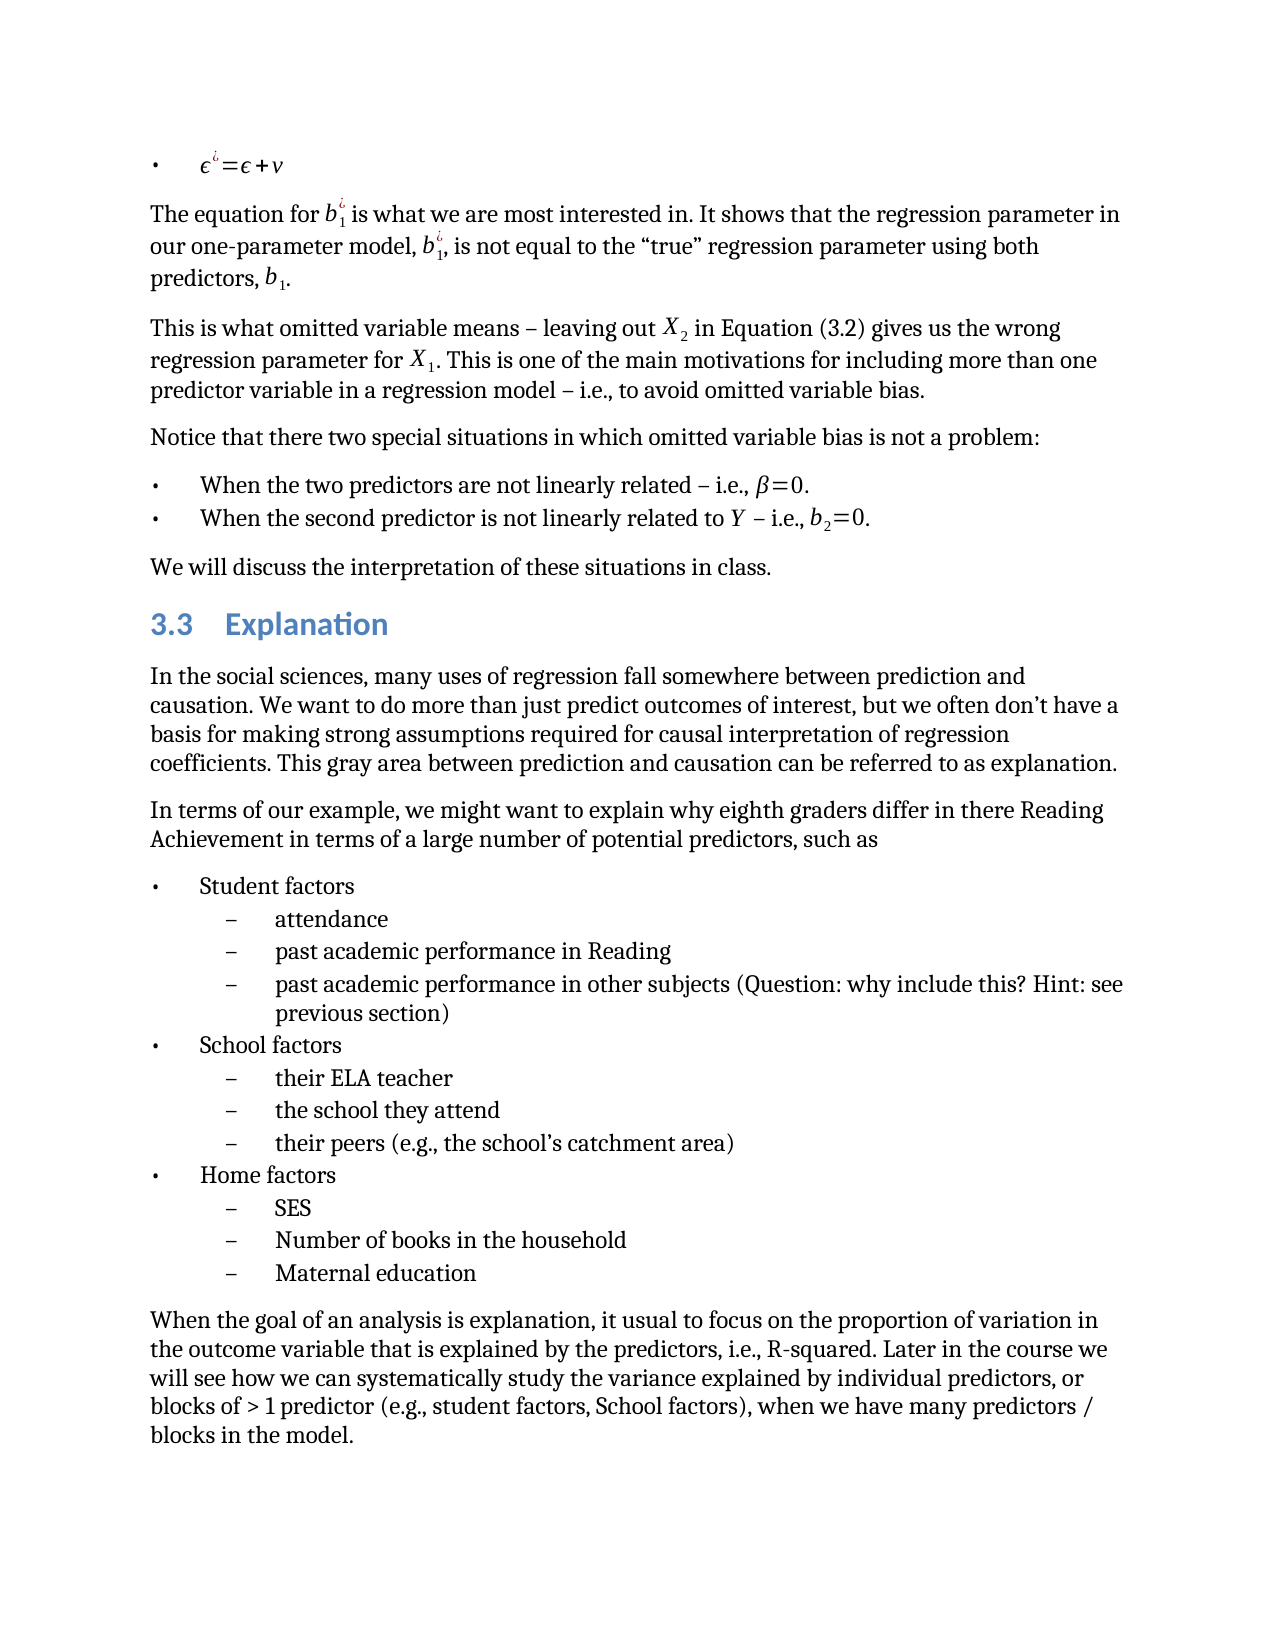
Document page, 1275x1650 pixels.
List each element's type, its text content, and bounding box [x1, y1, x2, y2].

list School factors [150, 1031, 1125, 1060]
list Number of books in the household [225, 1226, 1125, 1255]
list Student factors [150, 872, 1125, 901]
text This is what omitted variable means – leaving out in Equation (3.2) gives us the wrong regression parameter for . This is one of the main motivations for including more than one predictor variable in a regression model – i.e., to avoid omitted variable bias. [150, 313, 1125, 404]
list When the two predictors are not linearly related – i.e., . [150, 471, 1125, 499]
subtitle 3.3 Explanation [150, 603, 1125, 643]
text In terms of our example, we might want to explain why eighth graders differ in there Reading Achievement in terms of a large number of potential predictors, such as [150, 796, 1125, 853]
list their ELA teacher [225, 1063, 1125, 1092]
list past academic performance in other subjects (Question: why include this? Hint: see previous section) [225, 970, 1125, 1027]
text We will discuss the interpretation of these situations in class. [150, 553, 1125, 582]
list past academic performance in Reading [225, 937, 1125, 966]
list Maternal education [225, 1258, 1125, 1287]
list When the second predictor is not linearly related to – i.e., . [150, 503, 1125, 534]
list attendance [225, 905, 1125, 933]
list the school they attend [225, 1096, 1125, 1125]
list their peers (e.g., the school’s catchment area) [225, 1128, 1125, 1157]
text When the goal of an analysis is explanation, it usual to focus on the proportion of variation in the outcome variable that is explained by the predictors, i.e., R-squared. Later in the course we will see how we can systematically study the variance explained by individual predictors, or blocks of > 1 predictor (e.g., student factors, School factors), when we have many predictors / blocks in the model. [150, 1306, 1125, 1450]
text In the social sciences, many uses of regression fall somewhere between prediction and causation. We want to do more than just predict outcomes of interest, but we often don’t have a basis for making strong assumptions required for causal interpretation of regression coefficients. This gray area between prediction and causation can be referred to as explanation. [150, 662, 1125, 777]
text The equation for is what we are most interested in. It shows that the regression parameter in our one-parameter model, , is not equal to the “true” regression parameter using both predictors, . [150, 198, 1125, 294]
list SES [225, 1193, 1125, 1222]
list Home factors [150, 1161, 1125, 1190]
text Notice that there two special situations in which omitted variable bias is not a problem: [150, 423, 1125, 452]
